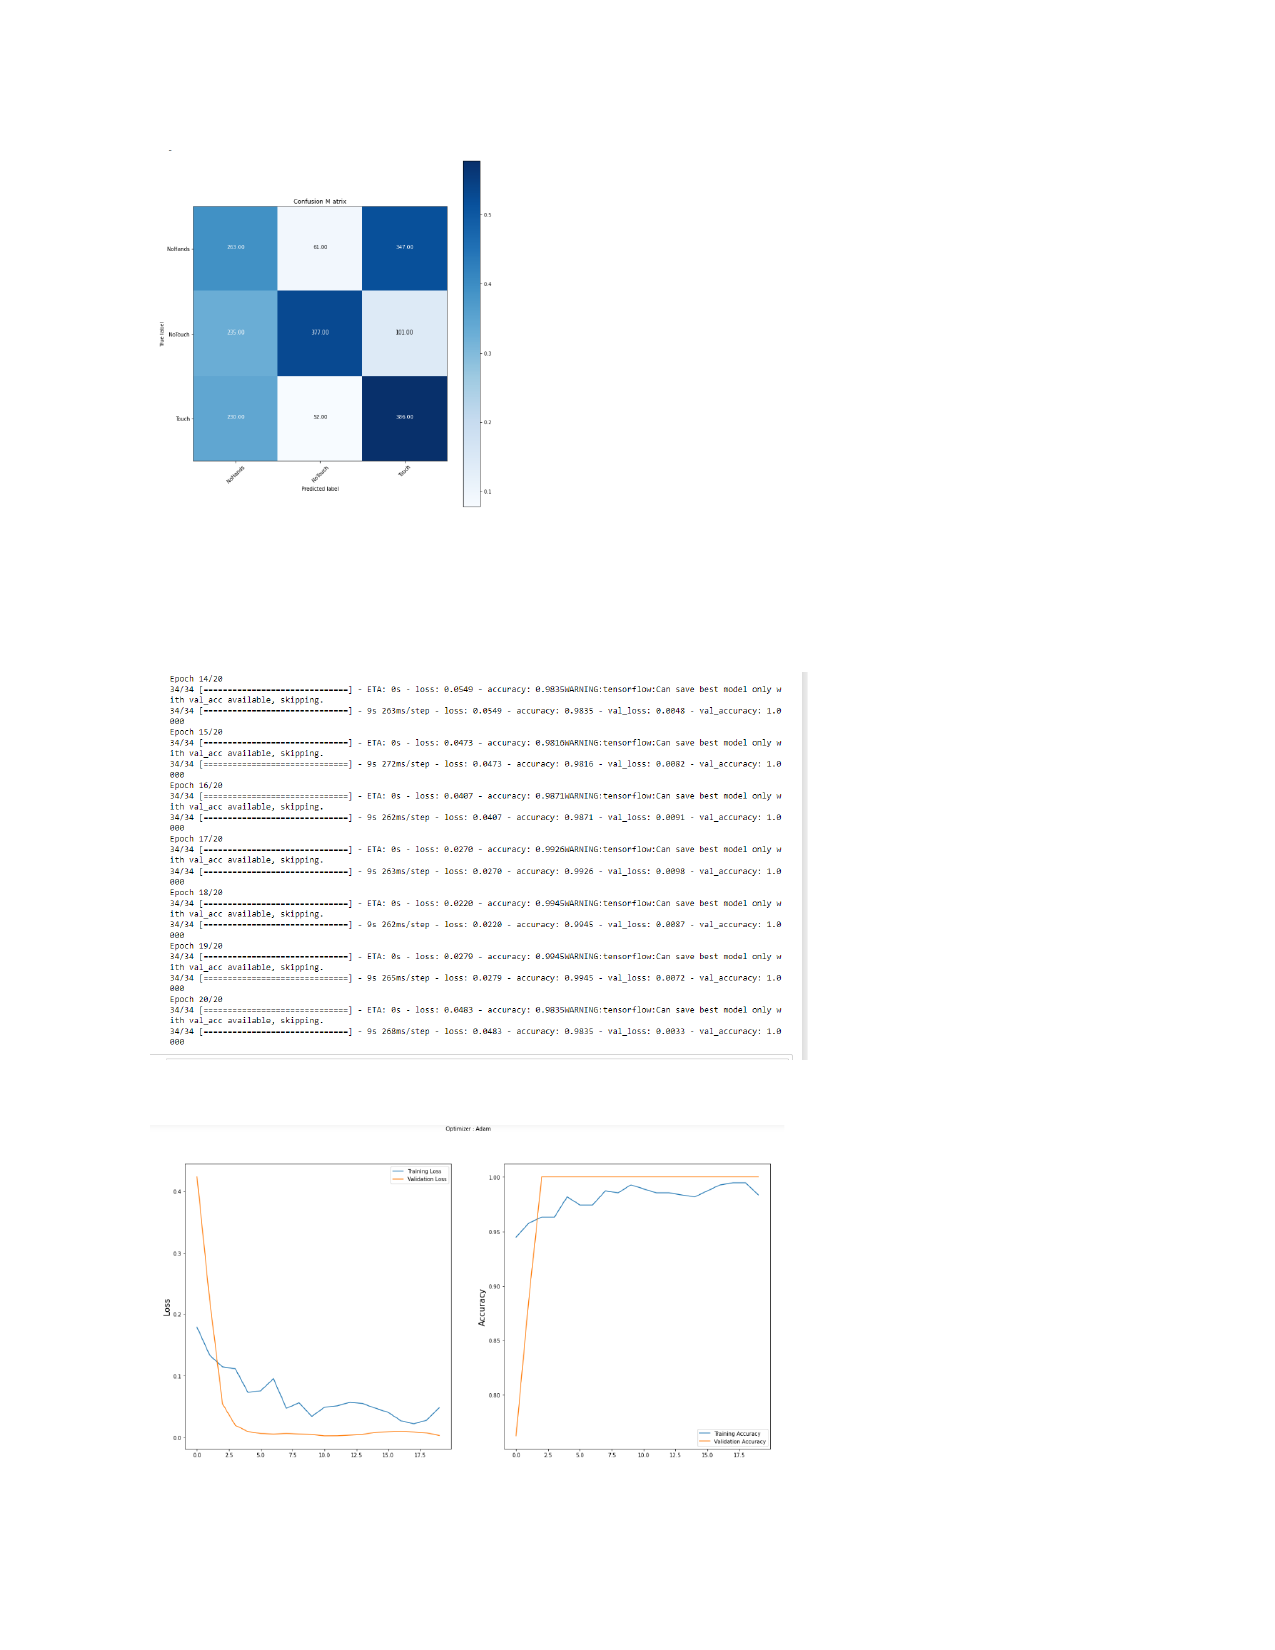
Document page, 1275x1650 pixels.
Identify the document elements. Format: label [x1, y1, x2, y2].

picture [150, 150, 495, 513]
picture [150, 672, 808, 1060]
picture [150, 1125, 785, 1463]
